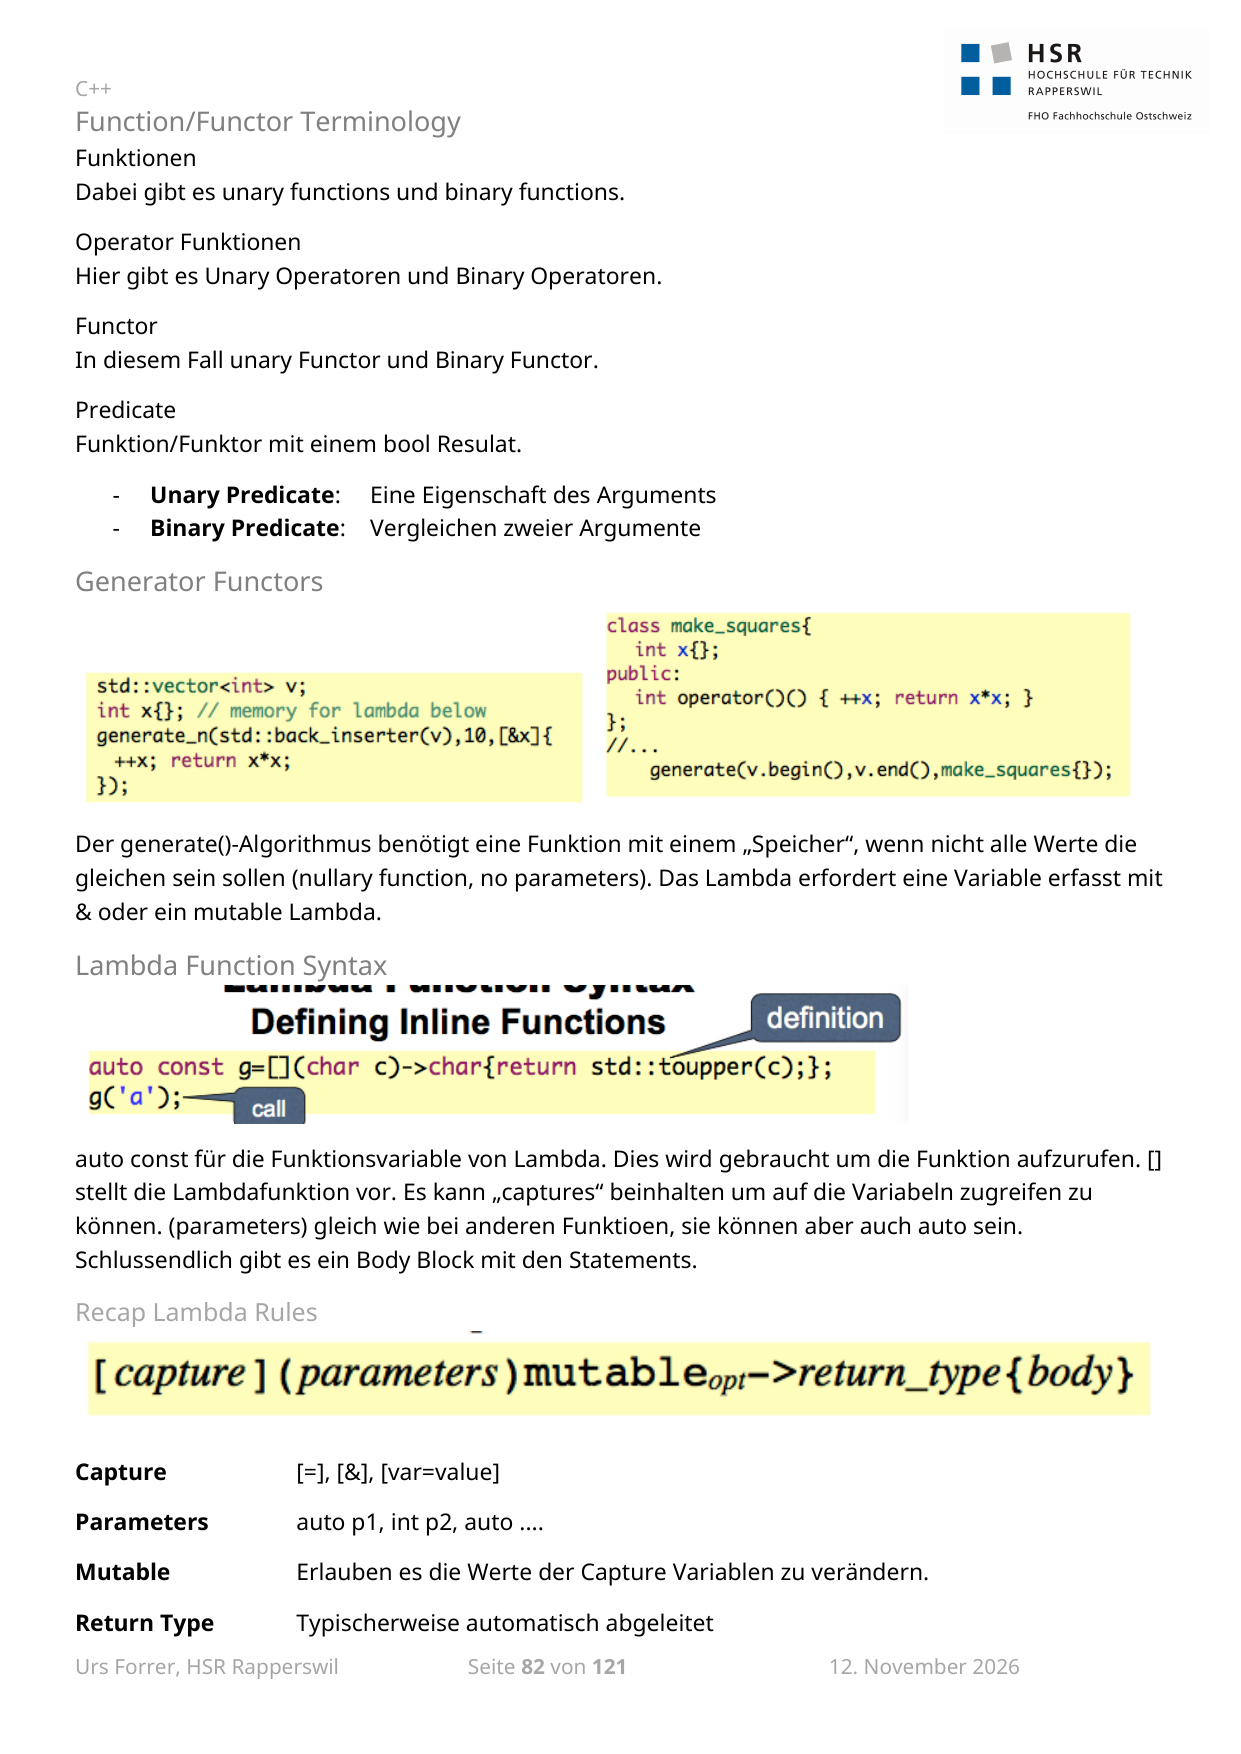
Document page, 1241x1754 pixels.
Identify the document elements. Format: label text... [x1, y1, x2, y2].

picture [943, 29, 1210, 134]
subtitle Generator Functors [75, 563, 1165, 600]
subtitle Recap Lambda Rules [75, 1294, 1165, 1328]
picture [75, 1331, 1166, 1437]
text Predicate Funktion/Funktor mit einem bool Resulat. [75, 394, 1165, 459]
picture [75, 985, 909, 1124]
text Capture [=], [&], [var=value] [75, 1455, 1165, 1487]
text Return Type Typischerweise automatisch abgeleitet [75, 1607, 1165, 1638]
text auto const für die Funktionsvariable von Lambda. Dies wird gebraucht um die Funktion aufzurufen. [] stellt die Lambdafunktion vor. Es kann „captures“ beinhalten um auf die Variabeln zugreifen zu können. (parameters) gleich wie bei anderen Funktioen, sie können aber auch auto sein. Schlussendlich gibt es ein Body Block mit den Statements. [75, 1143, 1165, 1275]
picture [75, 602, 1144, 809]
list Binary Predicate: Vergleichen zweier Argumente [112, 512, 1165, 544]
text Parameters auto p1, int p2, auto .... [75, 1506, 1165, 1537]
text Mutable Erlauben es die Werte der Capture Variablen zu verändern. [75, 1556, 1165, 1587]
text Funktionen Dabei gibt es unary functions und binary functions. [75, 142, 1165, 207]
subtitle Function/Functor Terminology [75, 102, 1165, 139]
text Der generate()-Algorithmus benötigt eine Funktion mit einem „Speicher“, wenn nicht alle Werte die gleichen sein sollen (nullary function, no parameters). Das Lambda erfordert eine Variable erfasst mit & oder ein mutable Lambda. [75, 828, 1165, 927]
text Operator Funktionen Hier gibt es Unary Operatoren und Binary Operatoren. [75, 226, 1165, 291]
list Unary Predicate: Eine Eigenschaft des Arguments [112, 479, 1165, 510]
subtitle Lambda Function Syntax [75, 946, 1165, 983]
text Functor In diesem Fall unary Functor und Binary Functor. [75, 310, 1165, 375]
